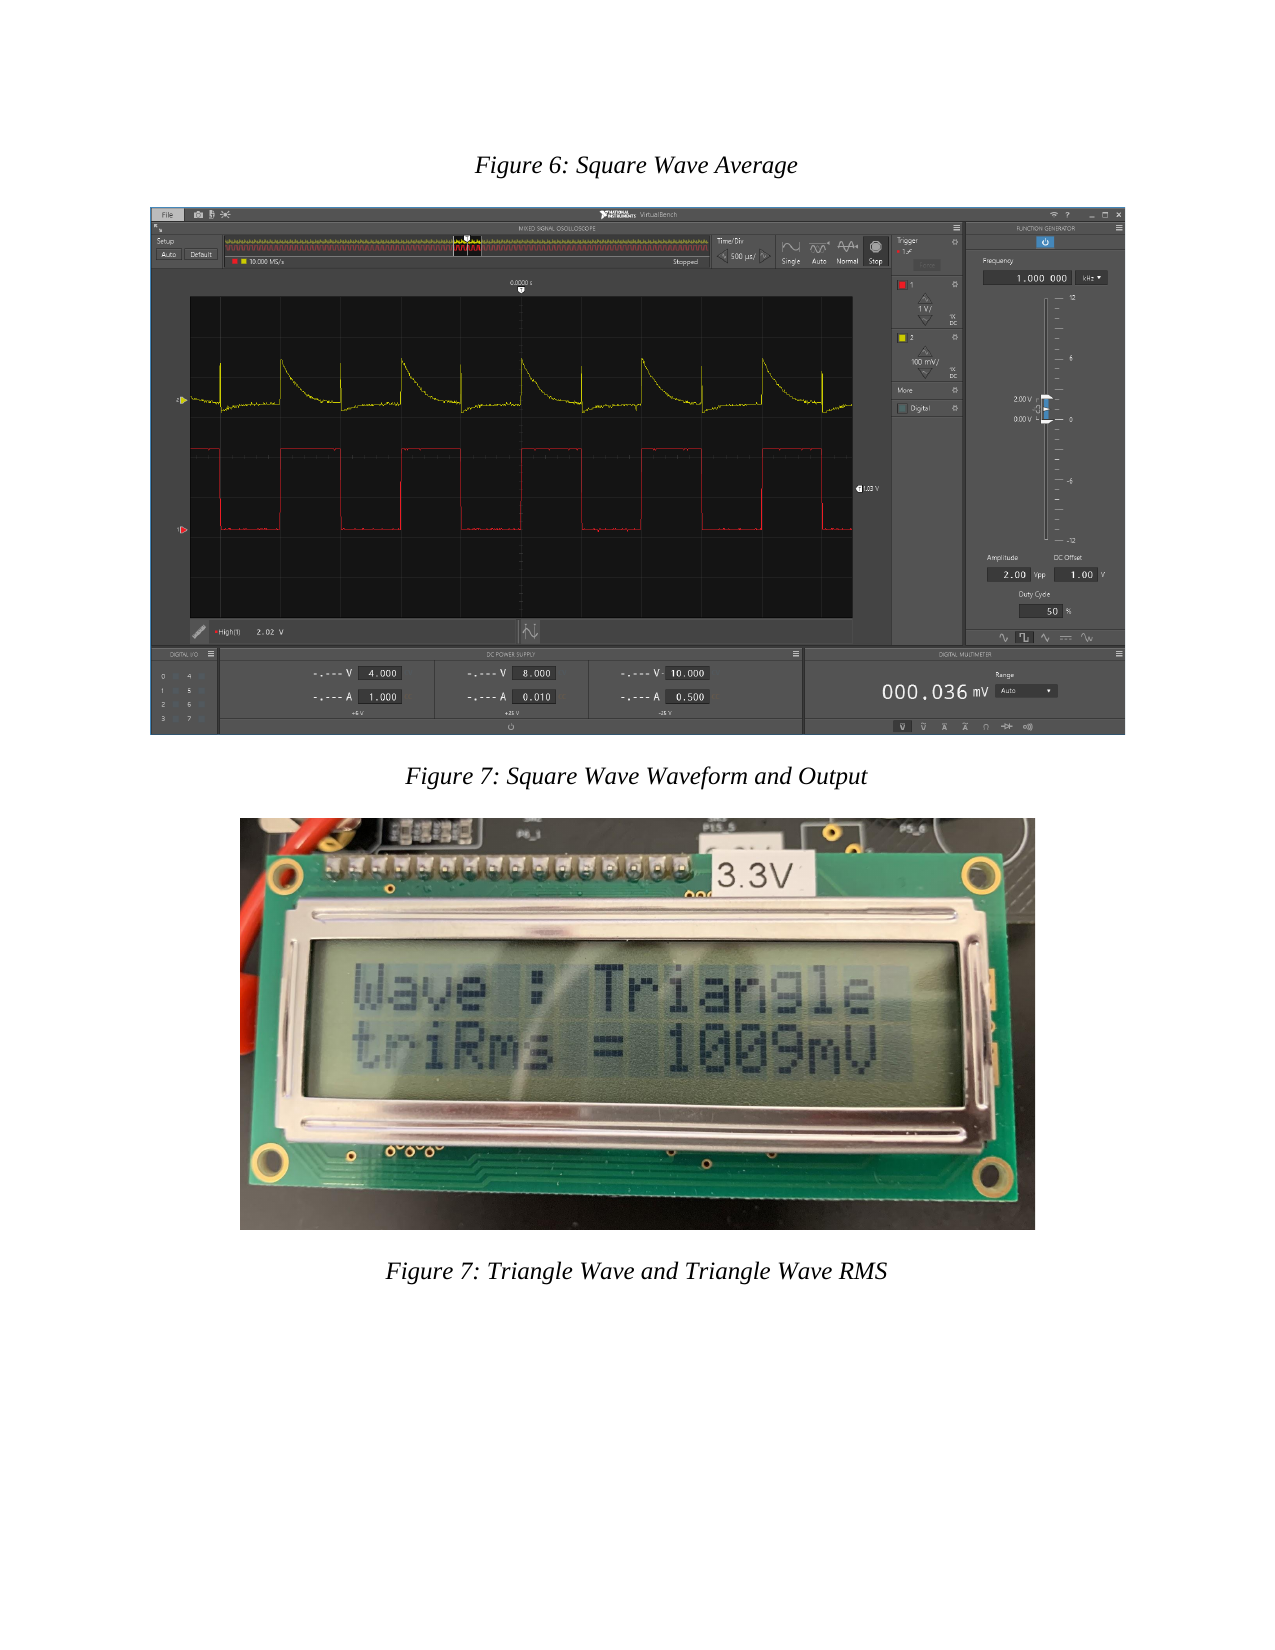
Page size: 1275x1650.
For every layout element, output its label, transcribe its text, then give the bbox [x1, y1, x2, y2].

text Figure 7: Square Wave Waveform and Output [150, 761, 1125, 790]
picture [150, 207, 1125, 735]
picture [240, 818, 1036, 1230]
text Figure 7: Triangle Wave and Triangle Wave RMS [150, 1256, 1125, 1284]
text Figure 6: Square Wave Average [150, 150, 1125, 179]
